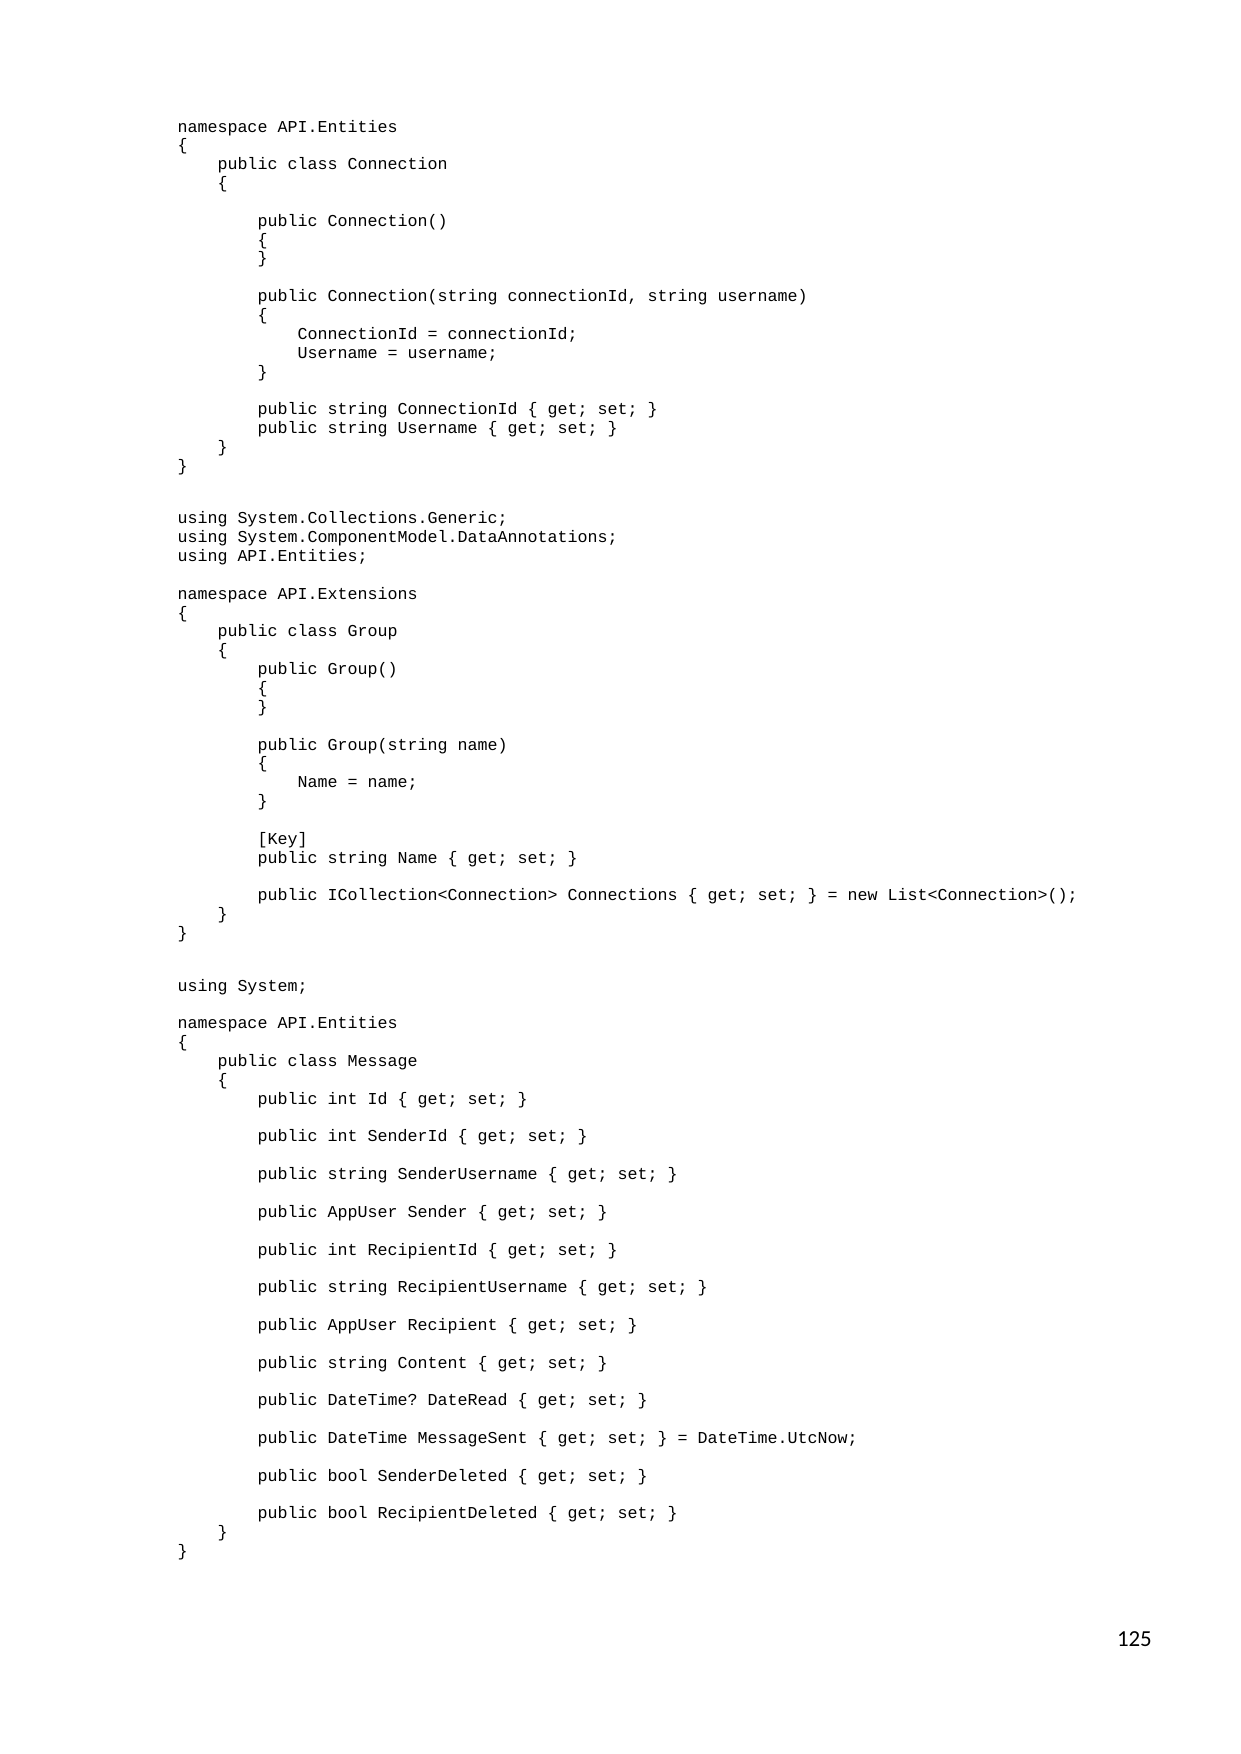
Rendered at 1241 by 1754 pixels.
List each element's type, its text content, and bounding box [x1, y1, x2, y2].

text namespace API.Entities { public class Connection { public Connection() { } public Connection(string connectionId, string username) { ConnectionId = connectionId; Username = username; } public string ConnectionId { get; set; } public string Username { get; set; } } } [177, 118, 1152, 476]
text using System; namespace API.Entities { public class Message { public int Id { get; set; } public int SenderId { get; set; } public string SenderUsername { get; set; } public AppUser Sender { get; set; } public int RecipientId { get; set; } public string RecipientUsername { get; set; } public AppUser Recipient { get; set; } public string Content { get; set; } public DateTime? DateRead { get; set; } public DateTime MessageSent { get; set; } = DateTime.UtcNow; public bool SenderDeleted { get; set; } public bool RecipientDeleted { get; set; } } } [177, 977, 1152, 1562]
text using System.Collections.Generic; using System.ComponentModel.DataAnnotations; using API.Entities; namespace API.Extensions { public class Group { public Group() { } public Group(string name) { Name = name; } [Key] public string Name { get; set; } public ICollection<Connection> Connections { get; set; } = new List<Connection>(); } } [177, 510, 1152, 943]
